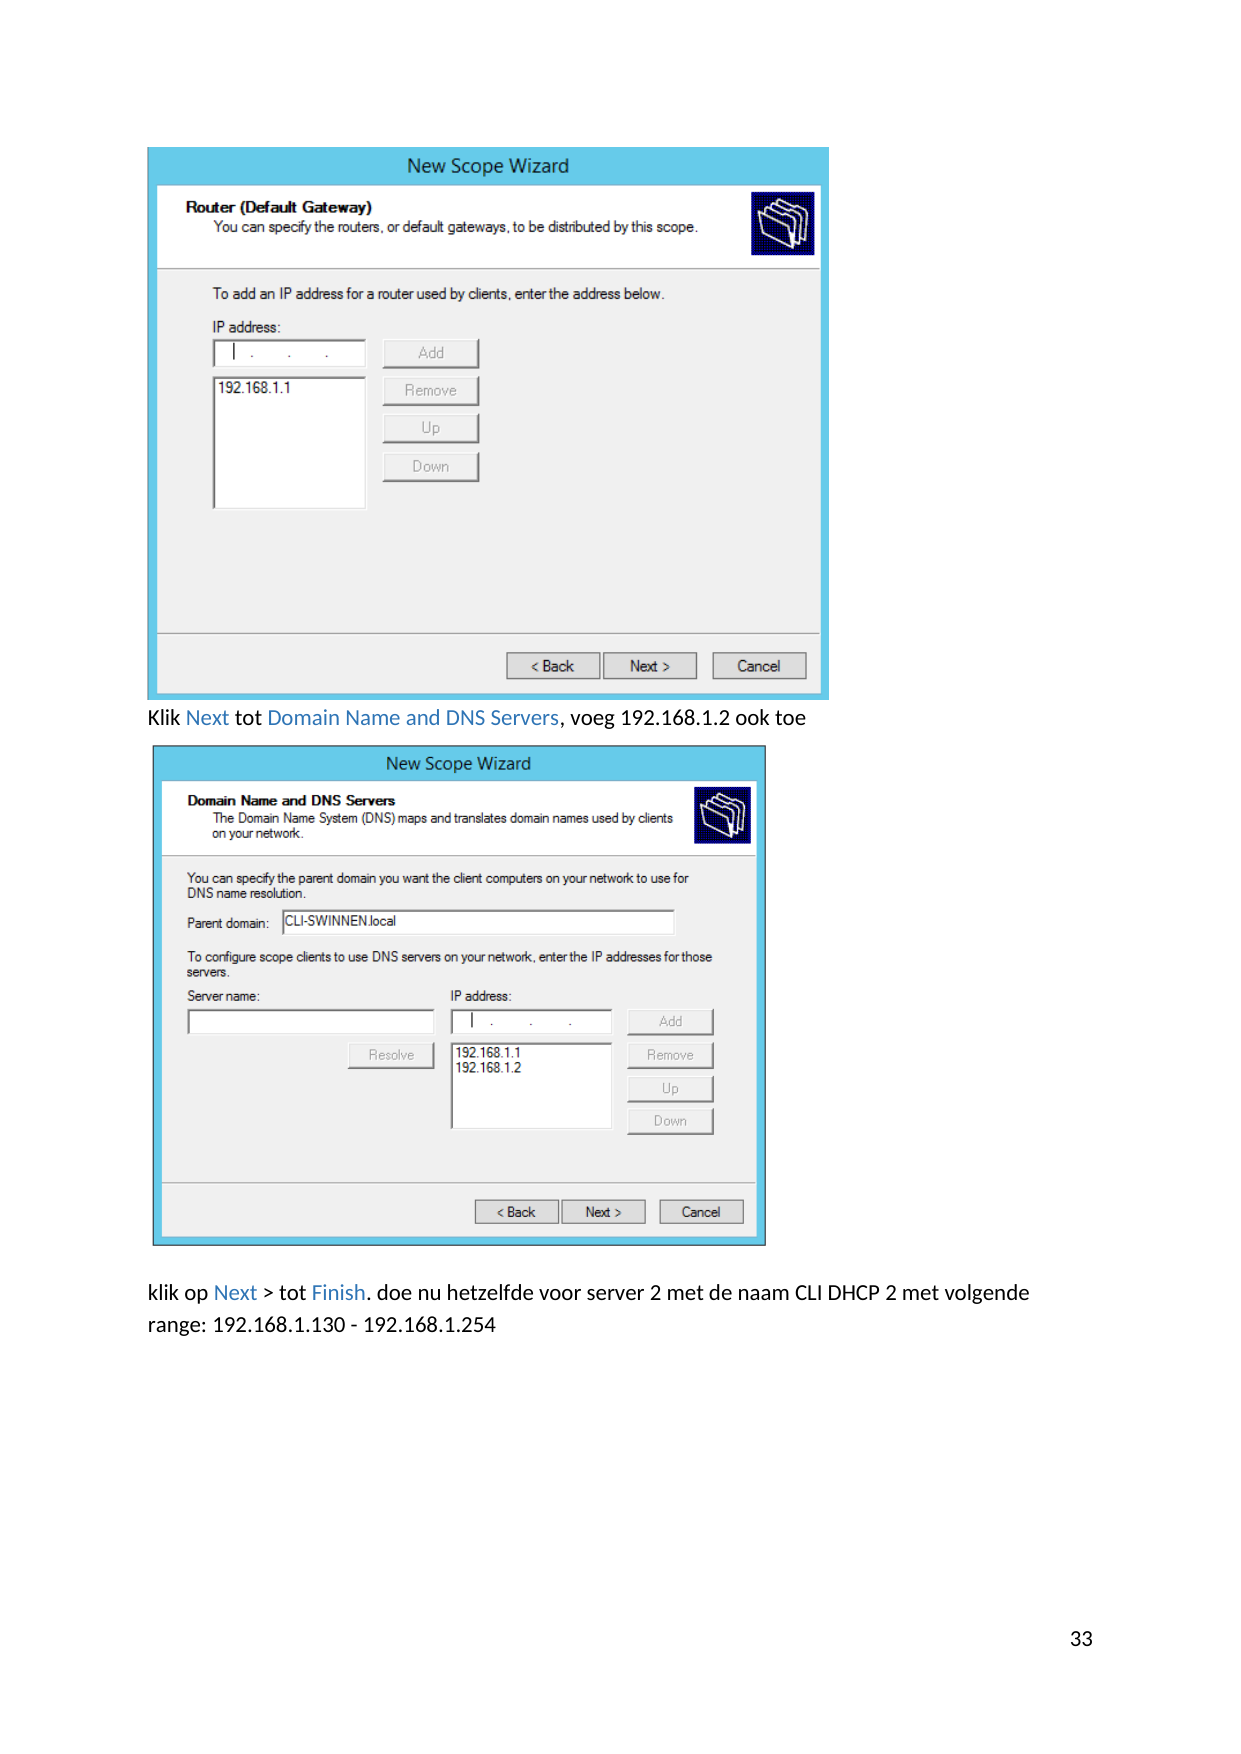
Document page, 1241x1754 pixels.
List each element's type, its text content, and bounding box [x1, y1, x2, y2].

picture [147, 735, 774, 1254]
text klik op Next > tot Finish. doe nu hetzelfde voor server 2 met de naam CLI DHCP 2 met volgende range: 192.168.1.130 - 192.168.1.254 [148, 1278, 1093, 1338]
picture [147, 147, 829, 700]
